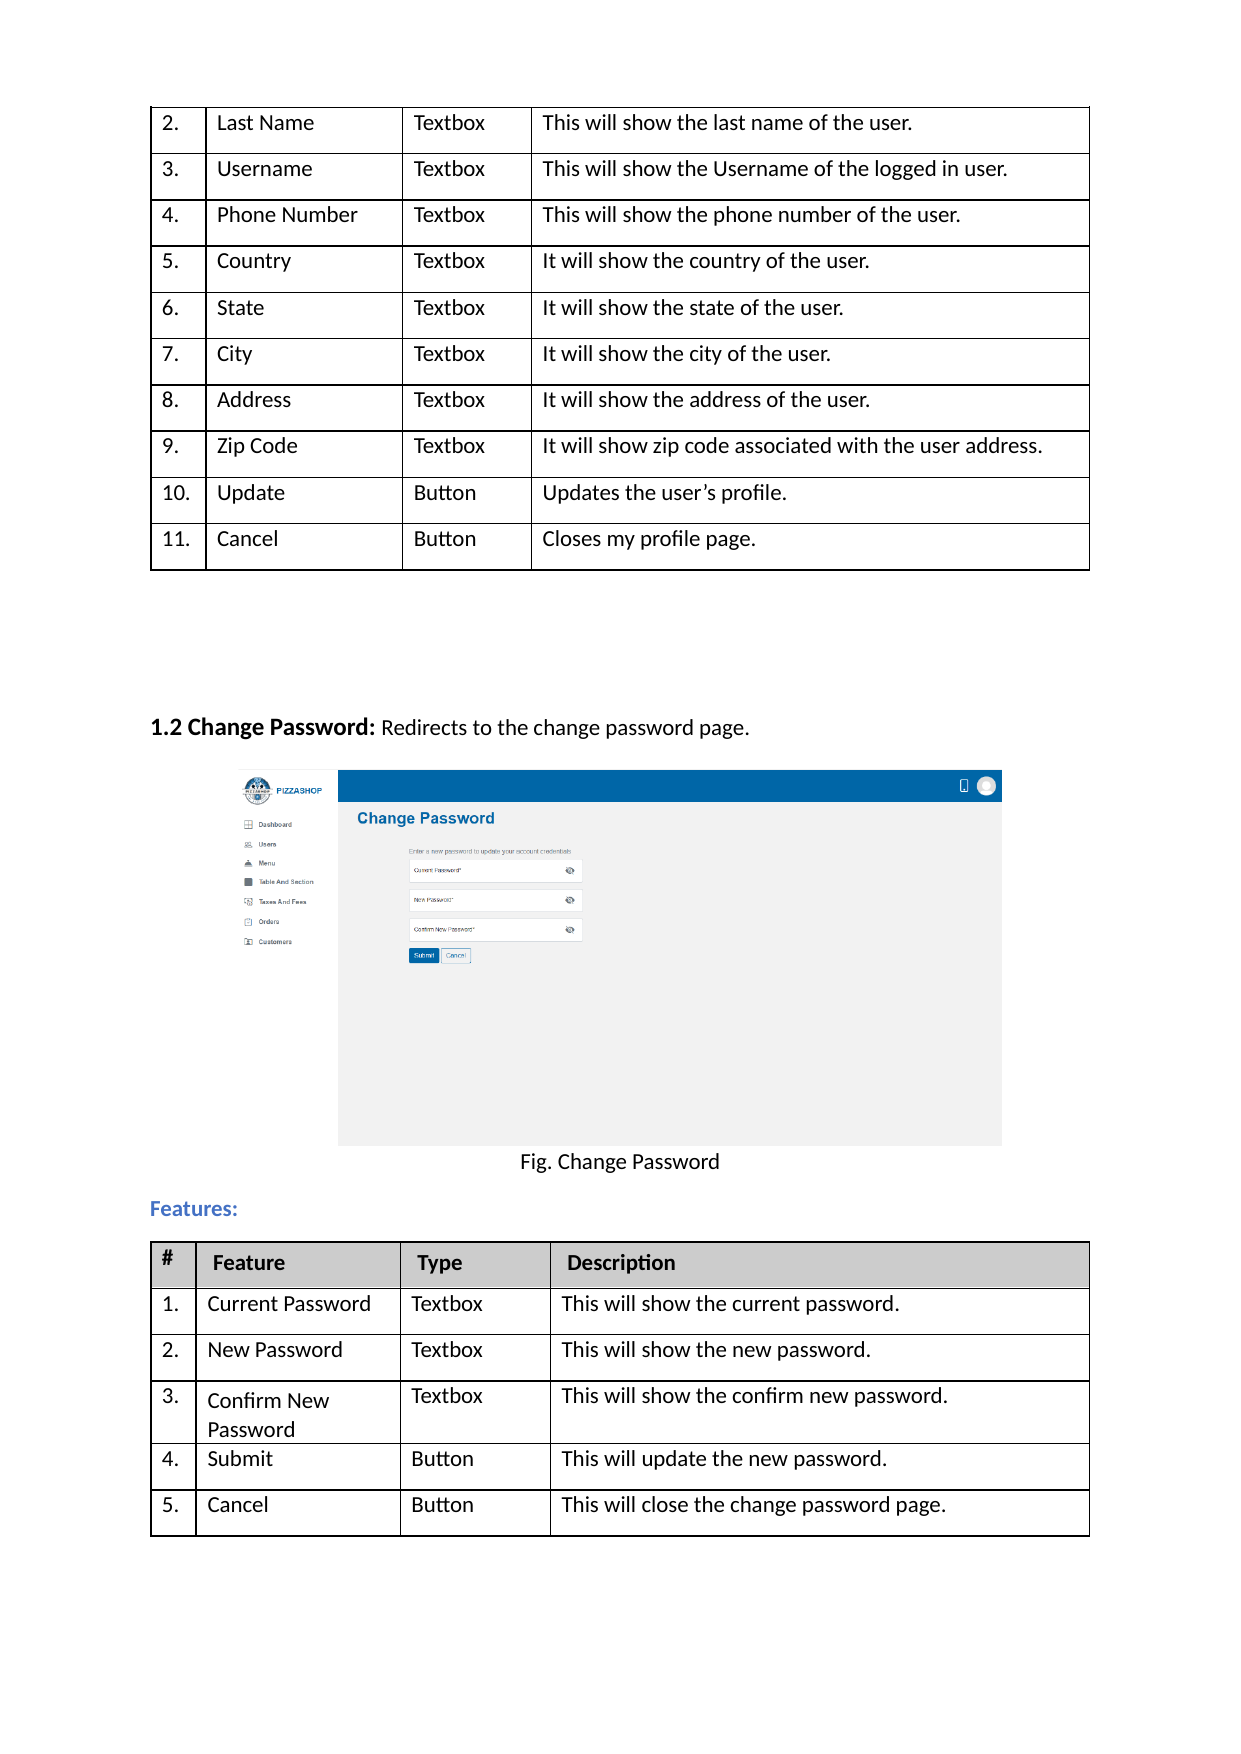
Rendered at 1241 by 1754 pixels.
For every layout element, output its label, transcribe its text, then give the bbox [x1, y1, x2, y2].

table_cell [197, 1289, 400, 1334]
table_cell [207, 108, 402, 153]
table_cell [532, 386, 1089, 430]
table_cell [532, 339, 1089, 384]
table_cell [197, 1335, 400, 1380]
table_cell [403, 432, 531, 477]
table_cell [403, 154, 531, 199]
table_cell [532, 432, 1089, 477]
text Fig. Change Password [150, 1147, 1090, 1176]
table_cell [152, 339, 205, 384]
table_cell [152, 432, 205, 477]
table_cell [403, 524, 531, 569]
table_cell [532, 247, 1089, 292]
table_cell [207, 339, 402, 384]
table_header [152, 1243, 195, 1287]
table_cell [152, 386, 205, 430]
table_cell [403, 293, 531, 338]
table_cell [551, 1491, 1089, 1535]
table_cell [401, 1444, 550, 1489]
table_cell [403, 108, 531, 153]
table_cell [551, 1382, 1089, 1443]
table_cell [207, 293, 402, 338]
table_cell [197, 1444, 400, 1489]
picture [238, 769, 1002, 1146]
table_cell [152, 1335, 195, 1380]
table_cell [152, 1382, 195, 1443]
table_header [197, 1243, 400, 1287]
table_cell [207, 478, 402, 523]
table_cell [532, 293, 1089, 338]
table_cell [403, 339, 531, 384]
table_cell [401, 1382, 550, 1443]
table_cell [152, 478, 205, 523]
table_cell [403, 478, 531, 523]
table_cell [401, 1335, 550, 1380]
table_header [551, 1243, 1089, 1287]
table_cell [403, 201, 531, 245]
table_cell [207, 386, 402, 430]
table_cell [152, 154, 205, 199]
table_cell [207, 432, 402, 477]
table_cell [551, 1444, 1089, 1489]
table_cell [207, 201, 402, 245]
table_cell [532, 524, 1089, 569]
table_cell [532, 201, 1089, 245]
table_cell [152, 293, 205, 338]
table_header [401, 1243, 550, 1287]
text 1.2 Change Password: Redirects to the change password page. [150, 711, 1090, 742]
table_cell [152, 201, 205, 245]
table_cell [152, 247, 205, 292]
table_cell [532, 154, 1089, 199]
text Features: [150, 1194, 1090, 1222]
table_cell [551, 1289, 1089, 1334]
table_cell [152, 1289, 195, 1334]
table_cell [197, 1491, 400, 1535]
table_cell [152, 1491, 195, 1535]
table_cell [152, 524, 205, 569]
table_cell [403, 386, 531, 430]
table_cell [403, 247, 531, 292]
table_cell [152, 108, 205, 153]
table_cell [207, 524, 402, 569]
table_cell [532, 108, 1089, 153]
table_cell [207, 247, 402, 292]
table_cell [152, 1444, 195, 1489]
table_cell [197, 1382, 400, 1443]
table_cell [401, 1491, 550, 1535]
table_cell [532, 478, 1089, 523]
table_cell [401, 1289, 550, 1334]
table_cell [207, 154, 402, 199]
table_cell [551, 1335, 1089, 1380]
